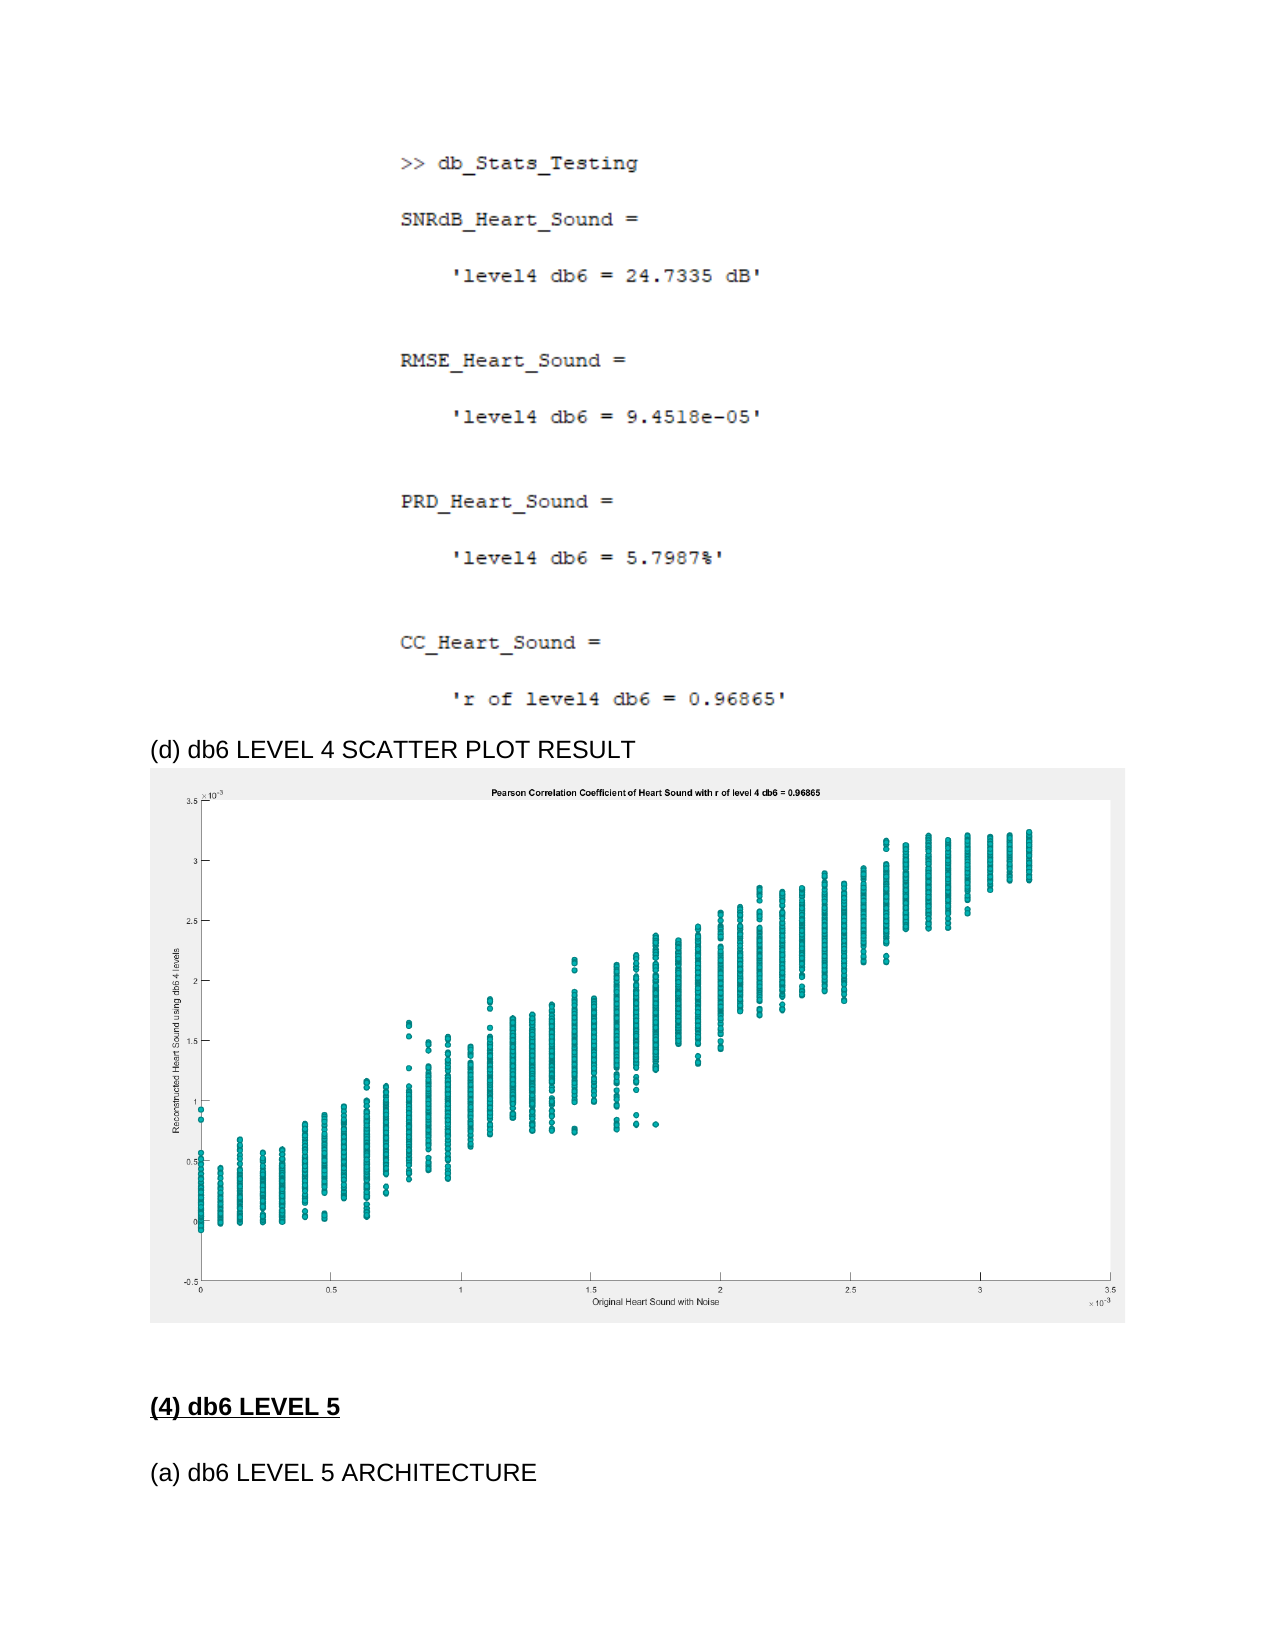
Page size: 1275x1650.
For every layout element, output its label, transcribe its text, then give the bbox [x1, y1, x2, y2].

text (a) db6 LEVEL 5 ARCHITECTURE [150, 1458, 1125, 1487]
picture [150, 768, 1125, 1323]
text (d) db6 LEVEL 4 SCATTER PLOT RESULT [150, 735, 1125, 764]
text (4) db6 LEVEL 5 [150, 1392, 1125, 1421]
picture [399, 150, 876, 732]
